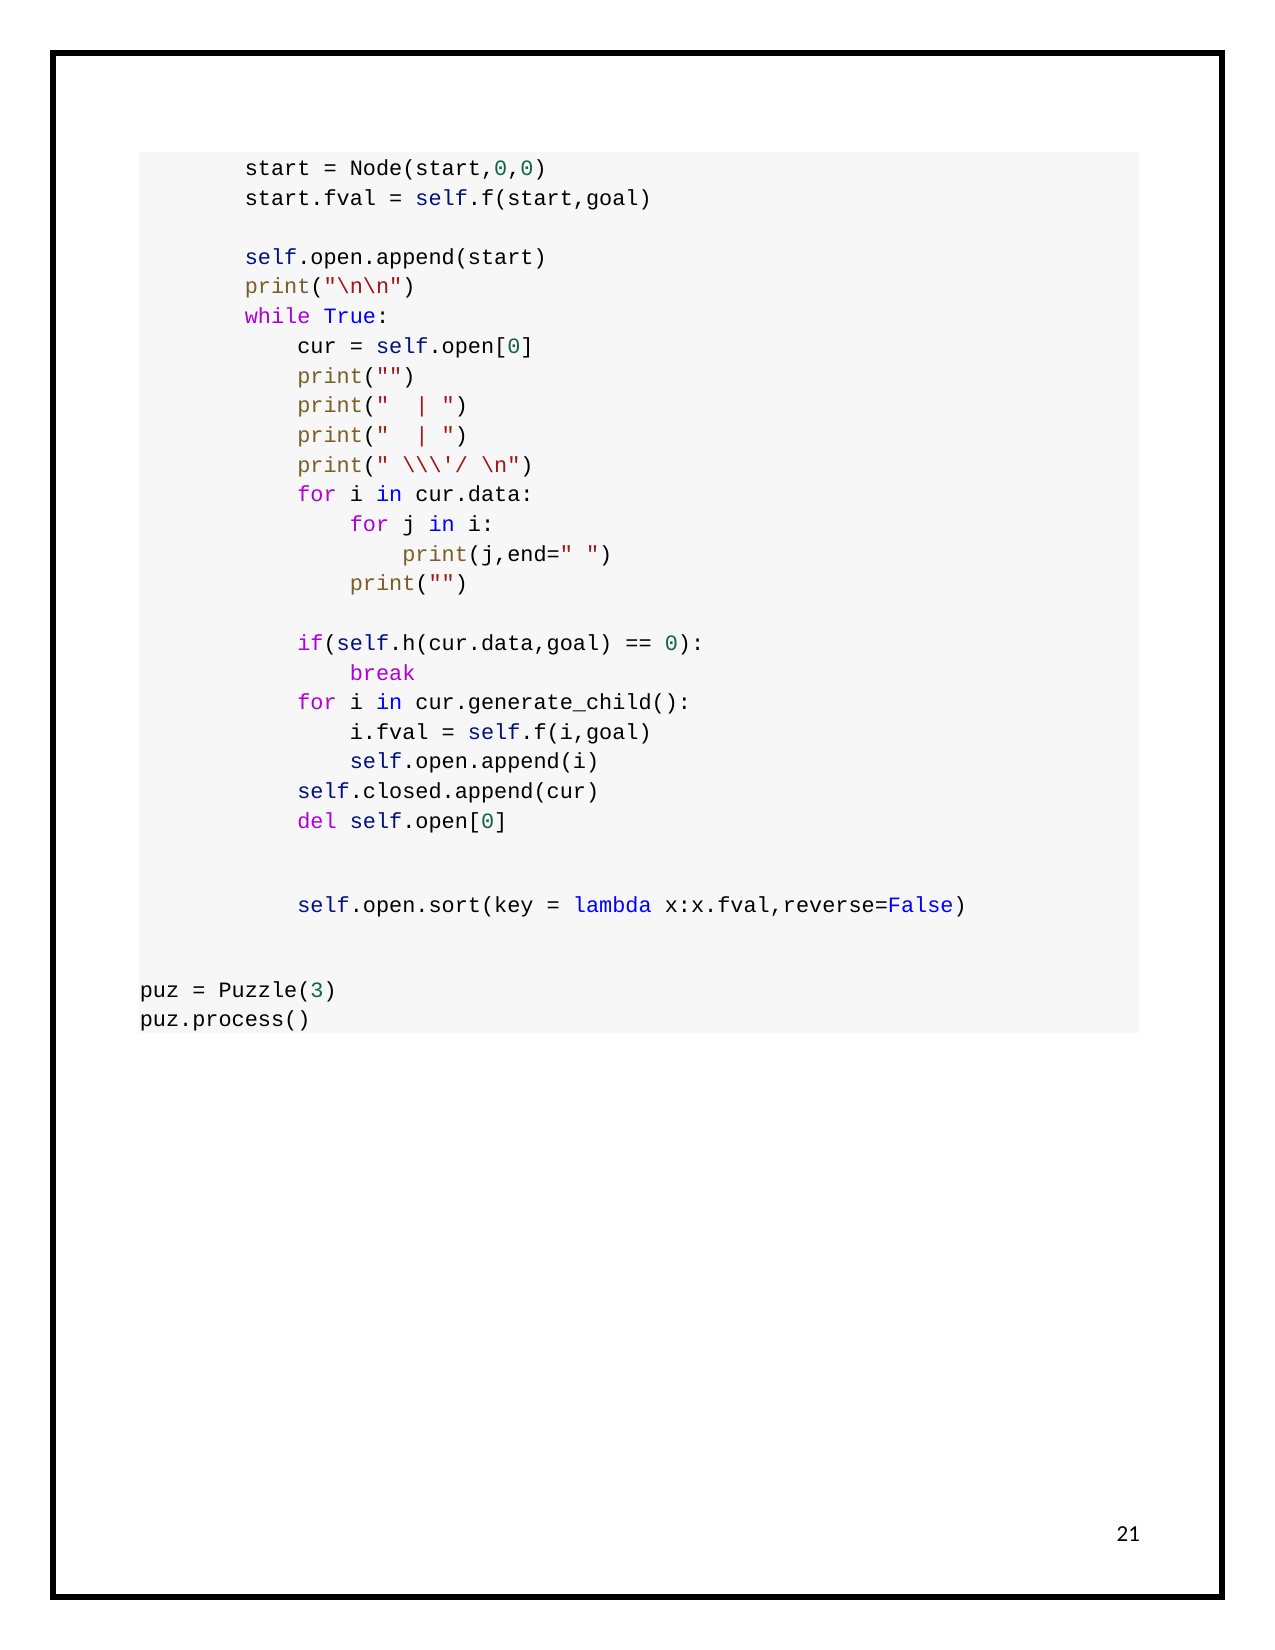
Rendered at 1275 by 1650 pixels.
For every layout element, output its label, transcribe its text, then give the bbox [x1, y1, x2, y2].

text break [139, 657, 1139, 686]
text i.fval = self.f(i,goal) [139, 716, 1139, 746]
text puz.process() [139, 1004, 1139, 1033]
text print(" \\\'/ \n") [139, 449, 1139, 479]
text self.open.sort(key = lambda x:x.fval,reverse=False) [139, 889, 1139, 919]
text while True: [139, 301, 1139, 330]
text start.fval = self.f(start,goal) [139, 182, 1139, 211]
text for j in i: [139, 508, 1139, 538]
text del self.open[0] [139, 805, 1139, 835]
text print(" | ") [139, 419, 1139, 449]
text print("\n\n") [139, 271, 1139, 301]
text start = Node(start,0,0) [139, 152, 1139, 182]
text print("") [139, 568, 1139, 597]
text self.open.append(start) [139, 241, 1139, 271]
text print("") [139, 360, 1139, 389]
text print(" | ") [139, 389, 1139, 419]
text self.open.append(i) [139, 746, 1139, 776]
text self.closed.append(cur) [139, 776, 1139, 805]
text for i in cur.data: [139, 479, 1139, 508]
text cur = self.open[0] [139, 330, 1139, 360]
text if(self.h(cur.data,goal) == 0): [139, 627, 1139, 657]
text puz = Puzzle(3) [139, 974, 1139, 1004]
text for i in cur.generate_child(): [139, 686, 1139, 716]
text print(j,end=" ") [139, 538, 1139, 568]
